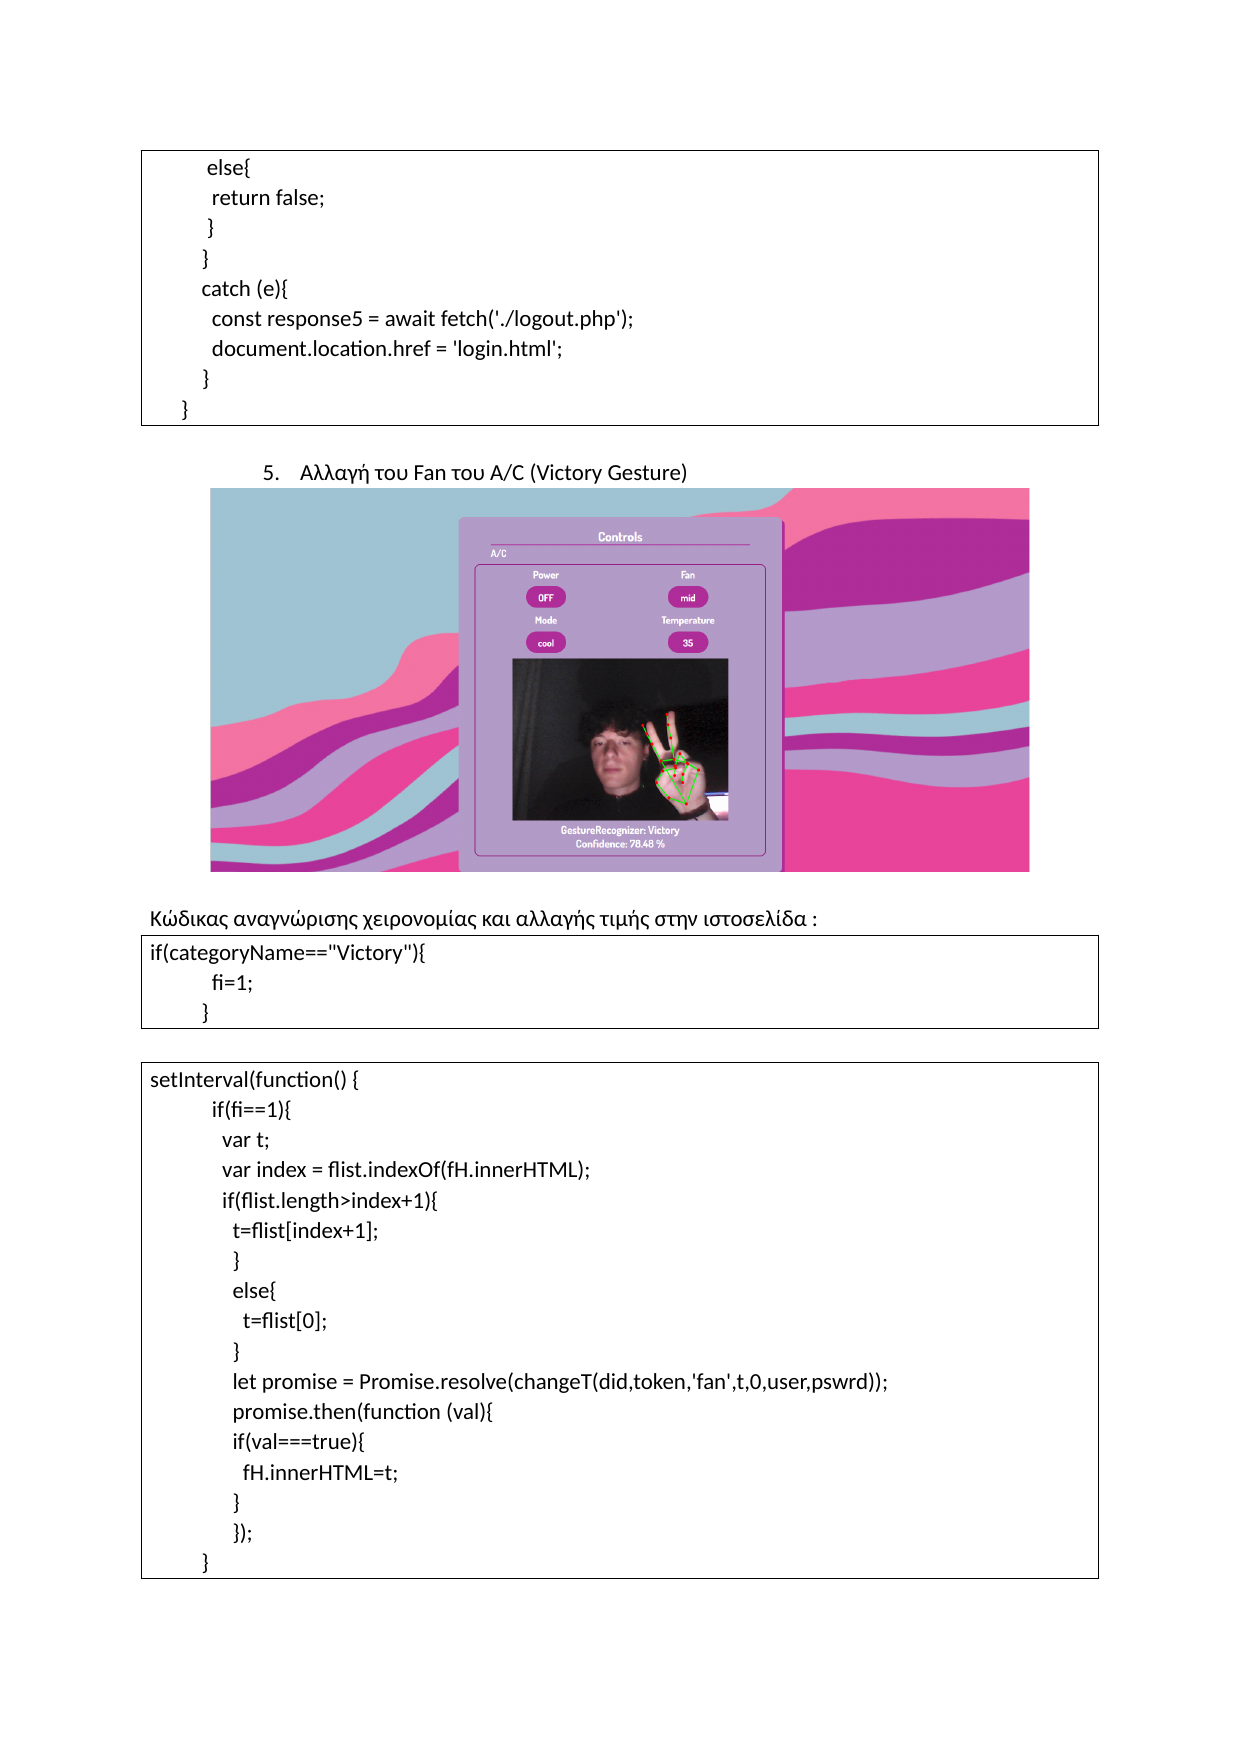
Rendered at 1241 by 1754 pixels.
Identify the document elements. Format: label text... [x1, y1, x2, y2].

text setInterval(function() { [142, 1063, 1098, 1092]
text t=flist[0]; [142, 1303, 1098, 1334]
text promise.then(function (val){ [142, 1394, 1098, 1424]
text t=flist[index+1]; [142, 1213, 1098, 1243]
text if(val===true){ [142, 1424, 1098, 1454]
text Κώδικας αναγνώρισης χειρονομίας και αλλαγής τιμής στην ιστοσελίδα : [150, 904, 1090, 932]
text }); [142, 1515, 1098, 1545]
text var t; [142, 1122, 1098, 1152]
text } [142, 210, 1098, 241]
picture [210, 488, 1030, 872]
text } [142, 361, 1098, 392]
text } [142, 1485, 1098, 1515]
text } [142, 1545, 1098, 1578]
text if(fi==1){ [142, 1092, 1098, 1122]
text let promise = Promise.resolve(changeT(did,token,'fan',t,0,user,pswrd)); [142, 1364, 1098, 1394]
text else{ [142, 151, 1098, 180]
text if(categoryName=="Victory"){ [142, 936, 1098, 965]
text fH.innerHTML=t; [142, 1454, 1098, 1485]
text const response5 = await fetch('./logout.php'); [142, 301, 1098, 331]
text document.location.href = 'login.html'; [142, 331, 1098, 361]
text } [142, 392, 1098, 425]
text return false; [142, 180, 1098, 210]
text else{ [142, 1273, 1098, 1303]
text catch (e){ [142, 271, 1098, 301]
text if(flist.length>index+1){ [142, 1183, 1098, 1213]
list Αλλαγή του Fan του A/C (Victory Gesture) [262, 458, 1090, 486]
text var index = flist.indexOf(fH.innerHTML); [142, 1152, 1098, 1183]
text } [142, 995, 1098, 1028]
text } [142, 1334, 1098, 1364]
text } [142, 1243, 1098, 1273]
text fi=1; [142, 965, 1098, 995]
text } [142, 241, 1098, 271]
